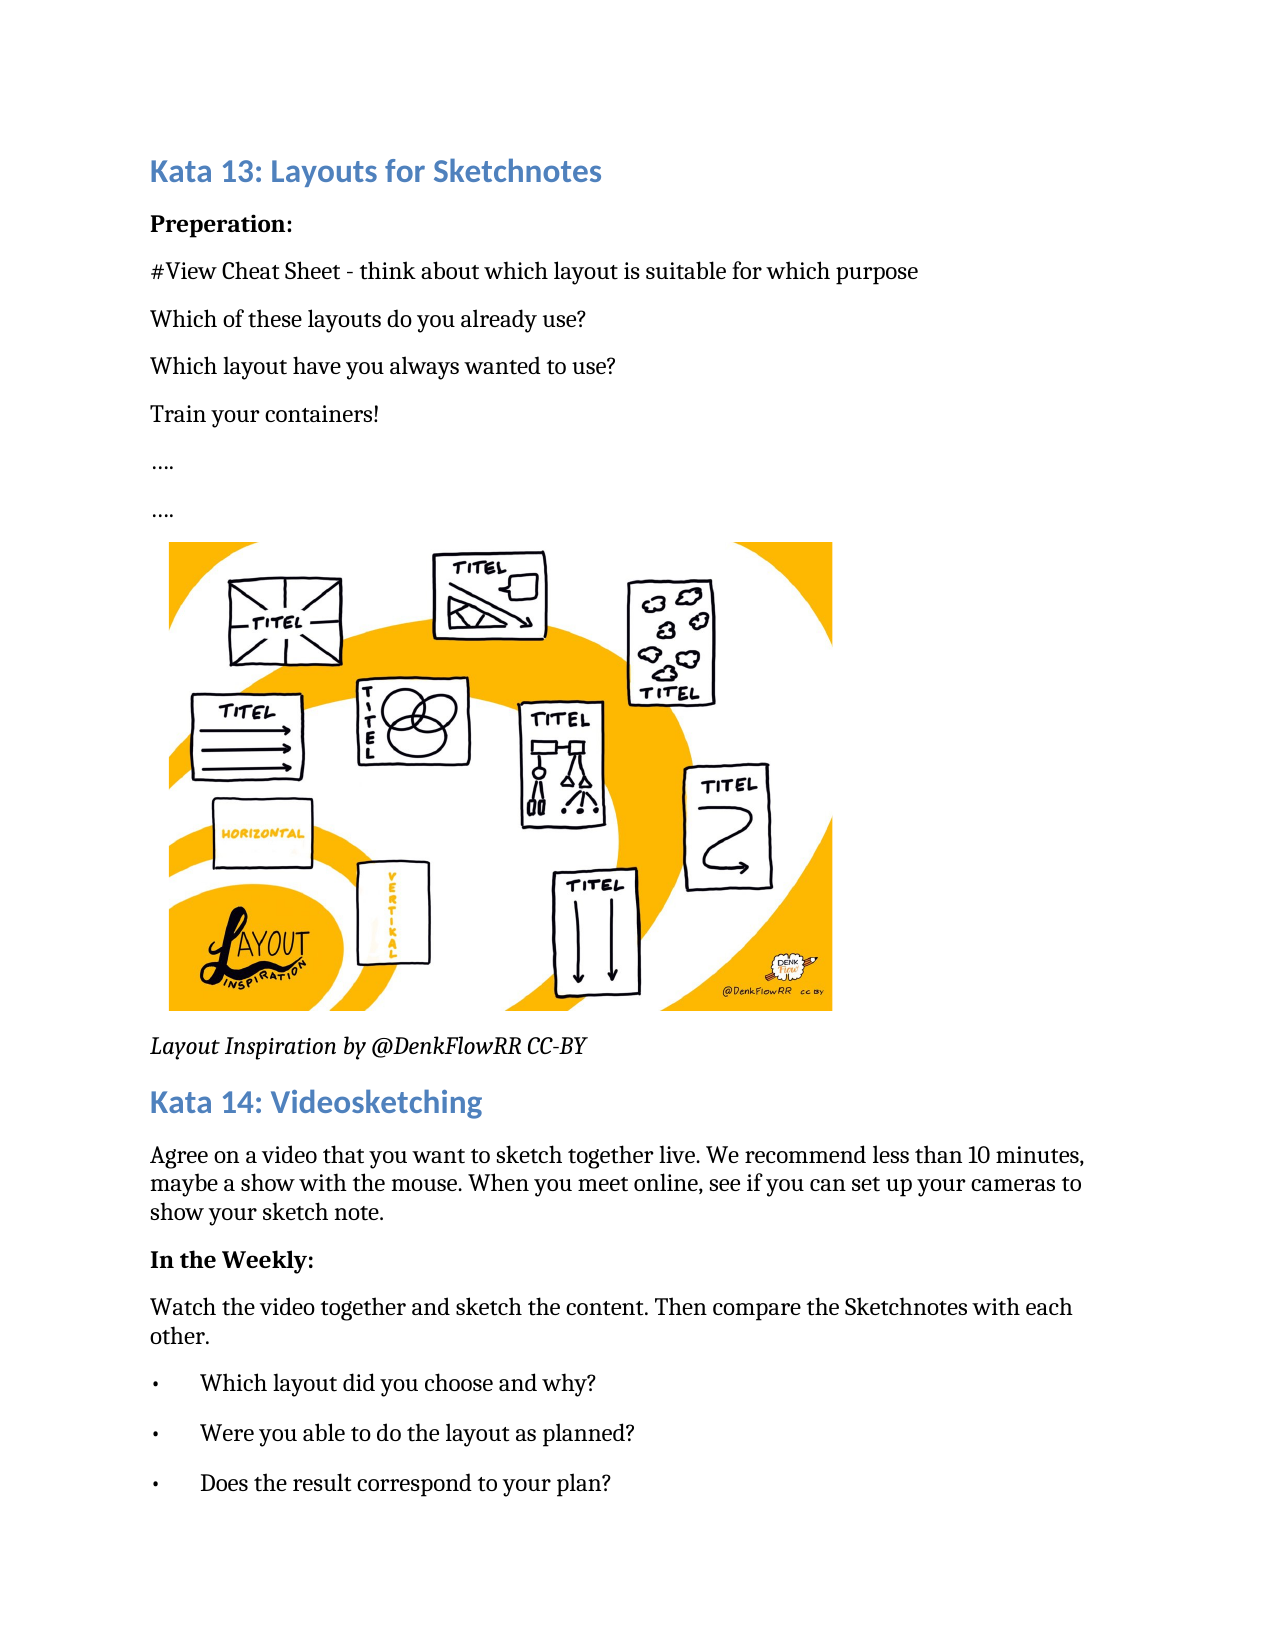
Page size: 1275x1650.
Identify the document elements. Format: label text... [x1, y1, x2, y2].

list Does the result correspond to your plan? [150, 1468, 1125, 1497]
text …. [150, 494, 1125, 523]
text Which layout have you always wanted to use? [150, 352, 1125, 381]
text Which of these layouts do you already use? [150, 304, 1125, 333]
text …. [150, 447, 1125, 476]
list Were you able to do the layout as planned? [150, 1419, 1125, 1448]
text Layout Inspiration by @DenkFlowRR CC-BY [150, 1032, 1125, 1060]
list Which layout did you choose and why? [150, 1369, 1125, 1398]
text In the Weekly: [150, 1246, 1125, 1274]
text Preperation: [150, 209, 1125, 238]
picture [168, 542, 833, 1011]
text Agree on a video that you want to sketch together live. We recommend less than 10 minutes, maybe a show with the mouse. When you meet online, see if you can set up your cameras to show your sketch note. [150, 1141, 1125, 1227]
subtitle Kata 14: Videosketching [150, 1081, 1125, 1122]
text Watch the video together and sketch the content. Then compare the Sketchnotes with each other. [150, 1293, 1125, 1351]
text #View Cheat Sheet - think about which layout is suitable for which purpose [150, 257, 1125, 286]
text Train your containers! [150, 399, 1125, 428]
subtitle Kata 13: Layouts for Sketchnotes [150, 150, 1125, 191]
